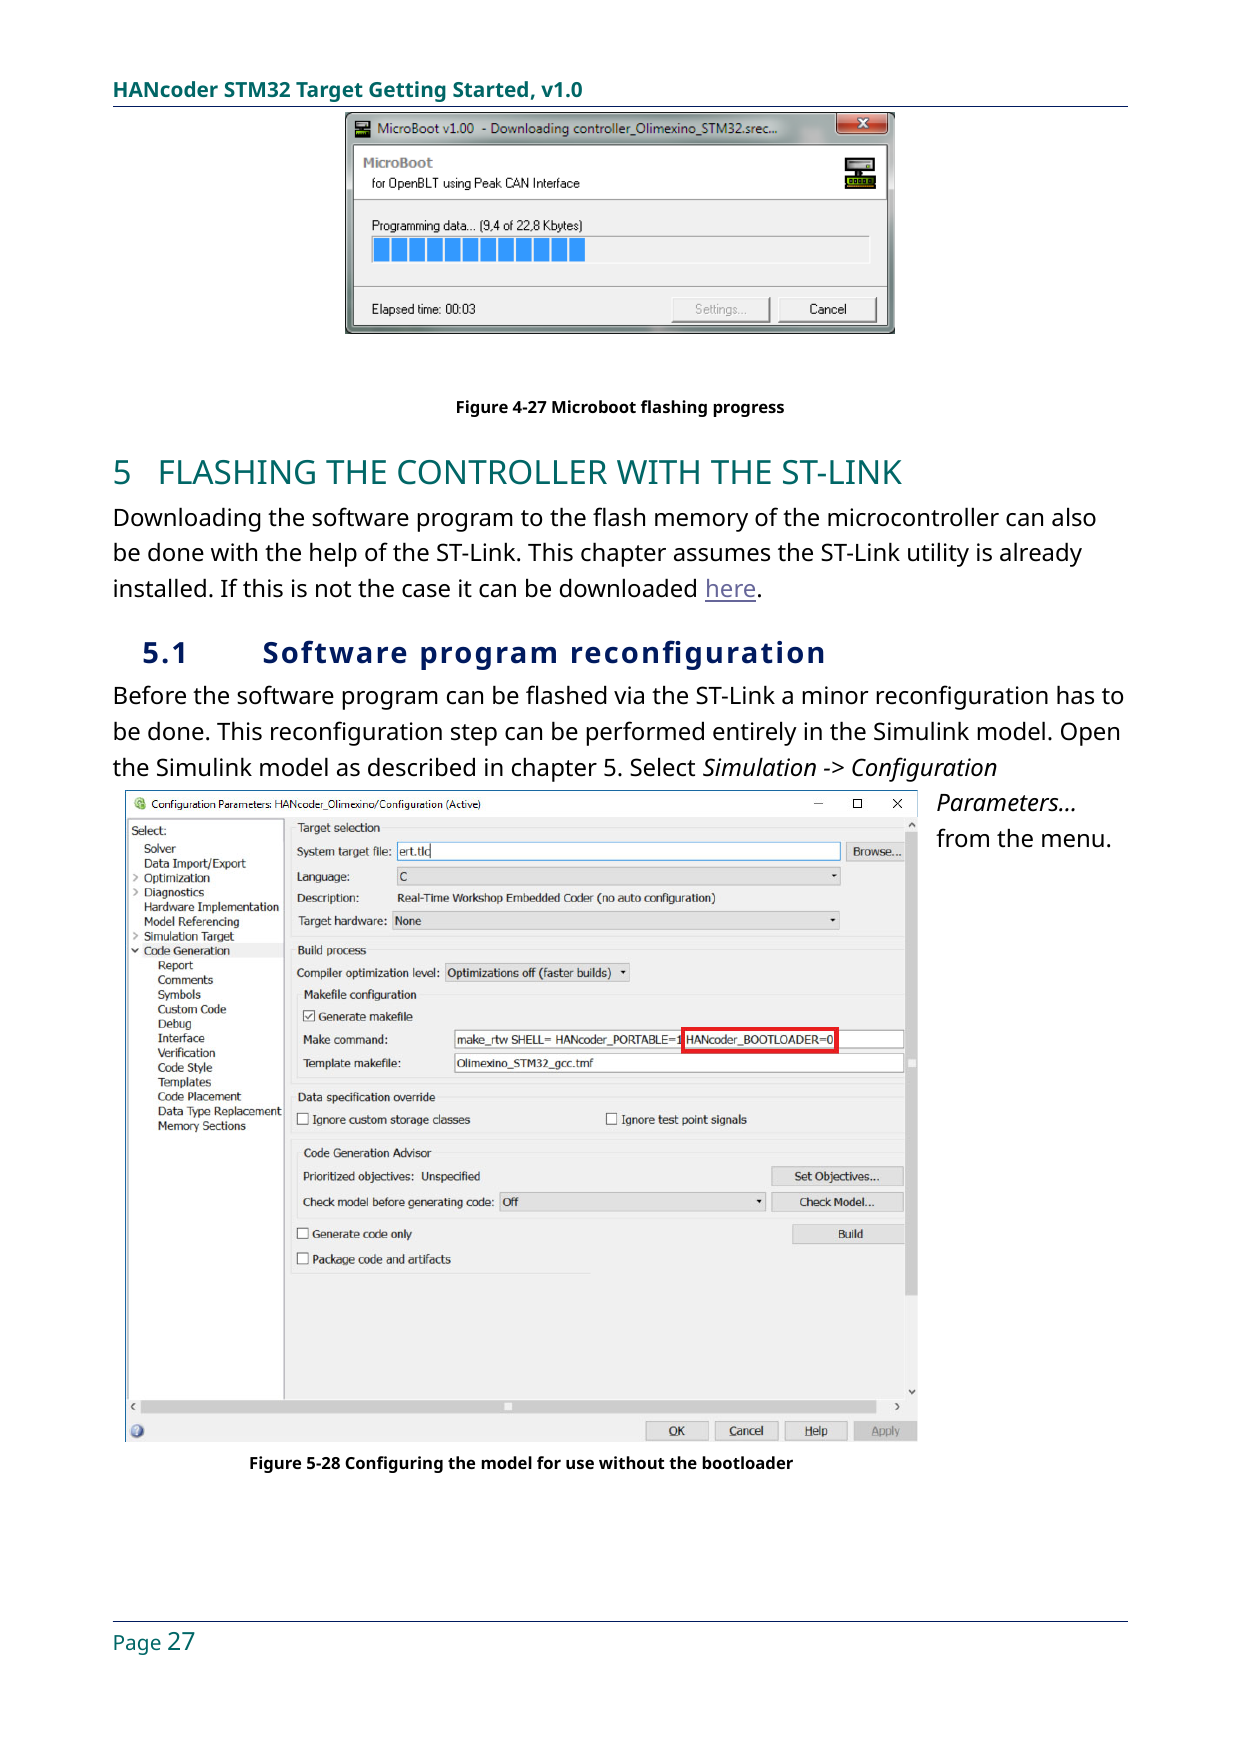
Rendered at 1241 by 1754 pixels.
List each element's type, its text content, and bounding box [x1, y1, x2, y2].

text Downloading the software program to the flash memory of the microcontroller can also be done with the help of the ST-Link. This chapter assumes the ST-Link utility is already installed. If this is not the case it can be downloaded here. [112, 500, 1128, 604]
picture [345, 112, 895, 334]
picture [125, 790, 918, 1442]
text Before the software program can be flashed via the ST-Link a minor reconfiguration has to be done. This reconfiguration step can be performed entirely in the Simulink model. Open the Simulink model as described in chapter 5. Select Simulation -> Configuration Parameters… from the menu. [112, 679, 1128, 855]
subtitle Software program reconfiguration [142, 633, 1128, 672]
subtitle Flashing the controller with the ST-Link [112, 449, 1128, 494]
